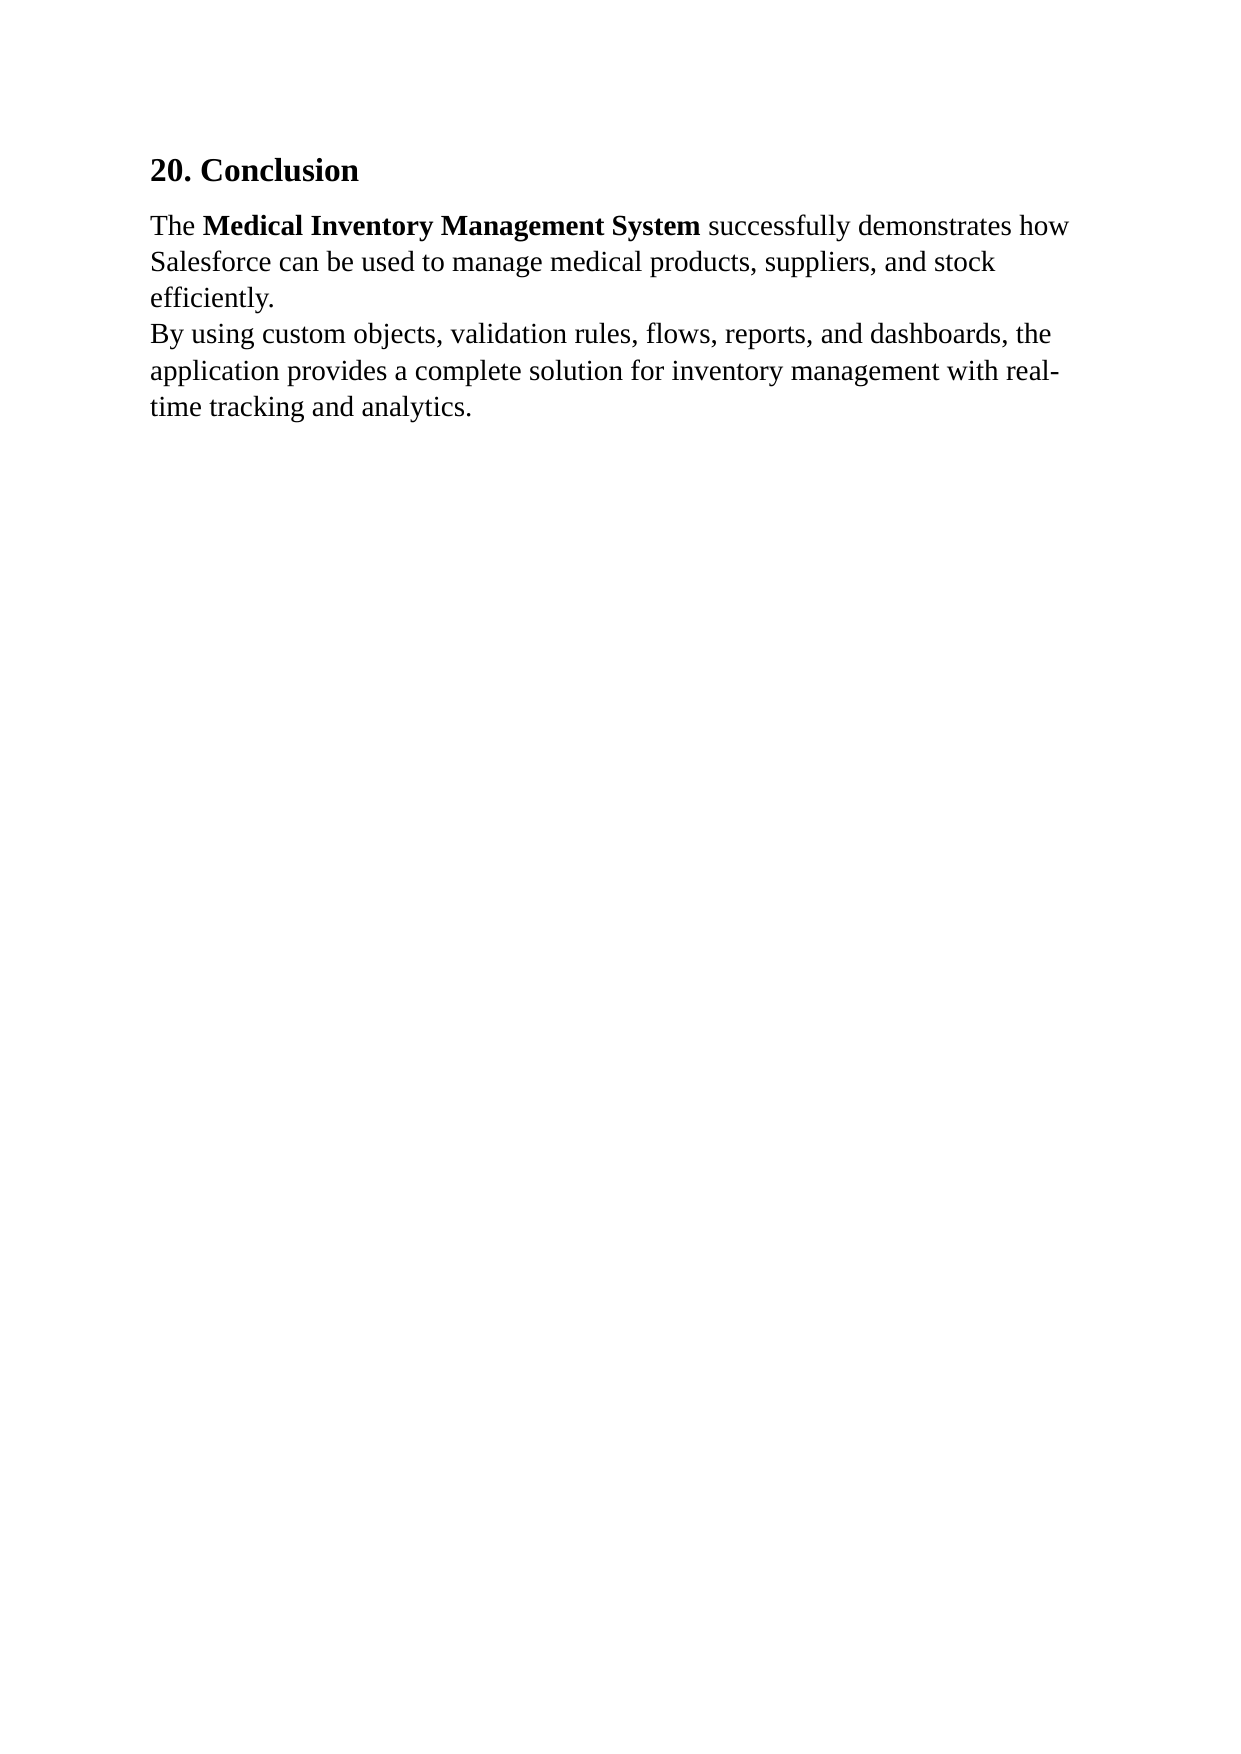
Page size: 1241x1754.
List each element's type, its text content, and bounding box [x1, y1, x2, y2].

text 20. Conclusion [150, 150, 1090, 188]
text The Medical Inventory Management System successfully demonstrates how Salesforce can be used to manage medical products, suppliers, and stock efficiently. By using custom objects, validation rules, flows, reports, and dashboards, the application provides a complete solution for inventory management with real-time tracking and analytics. [150, 208, 1090, 422]
